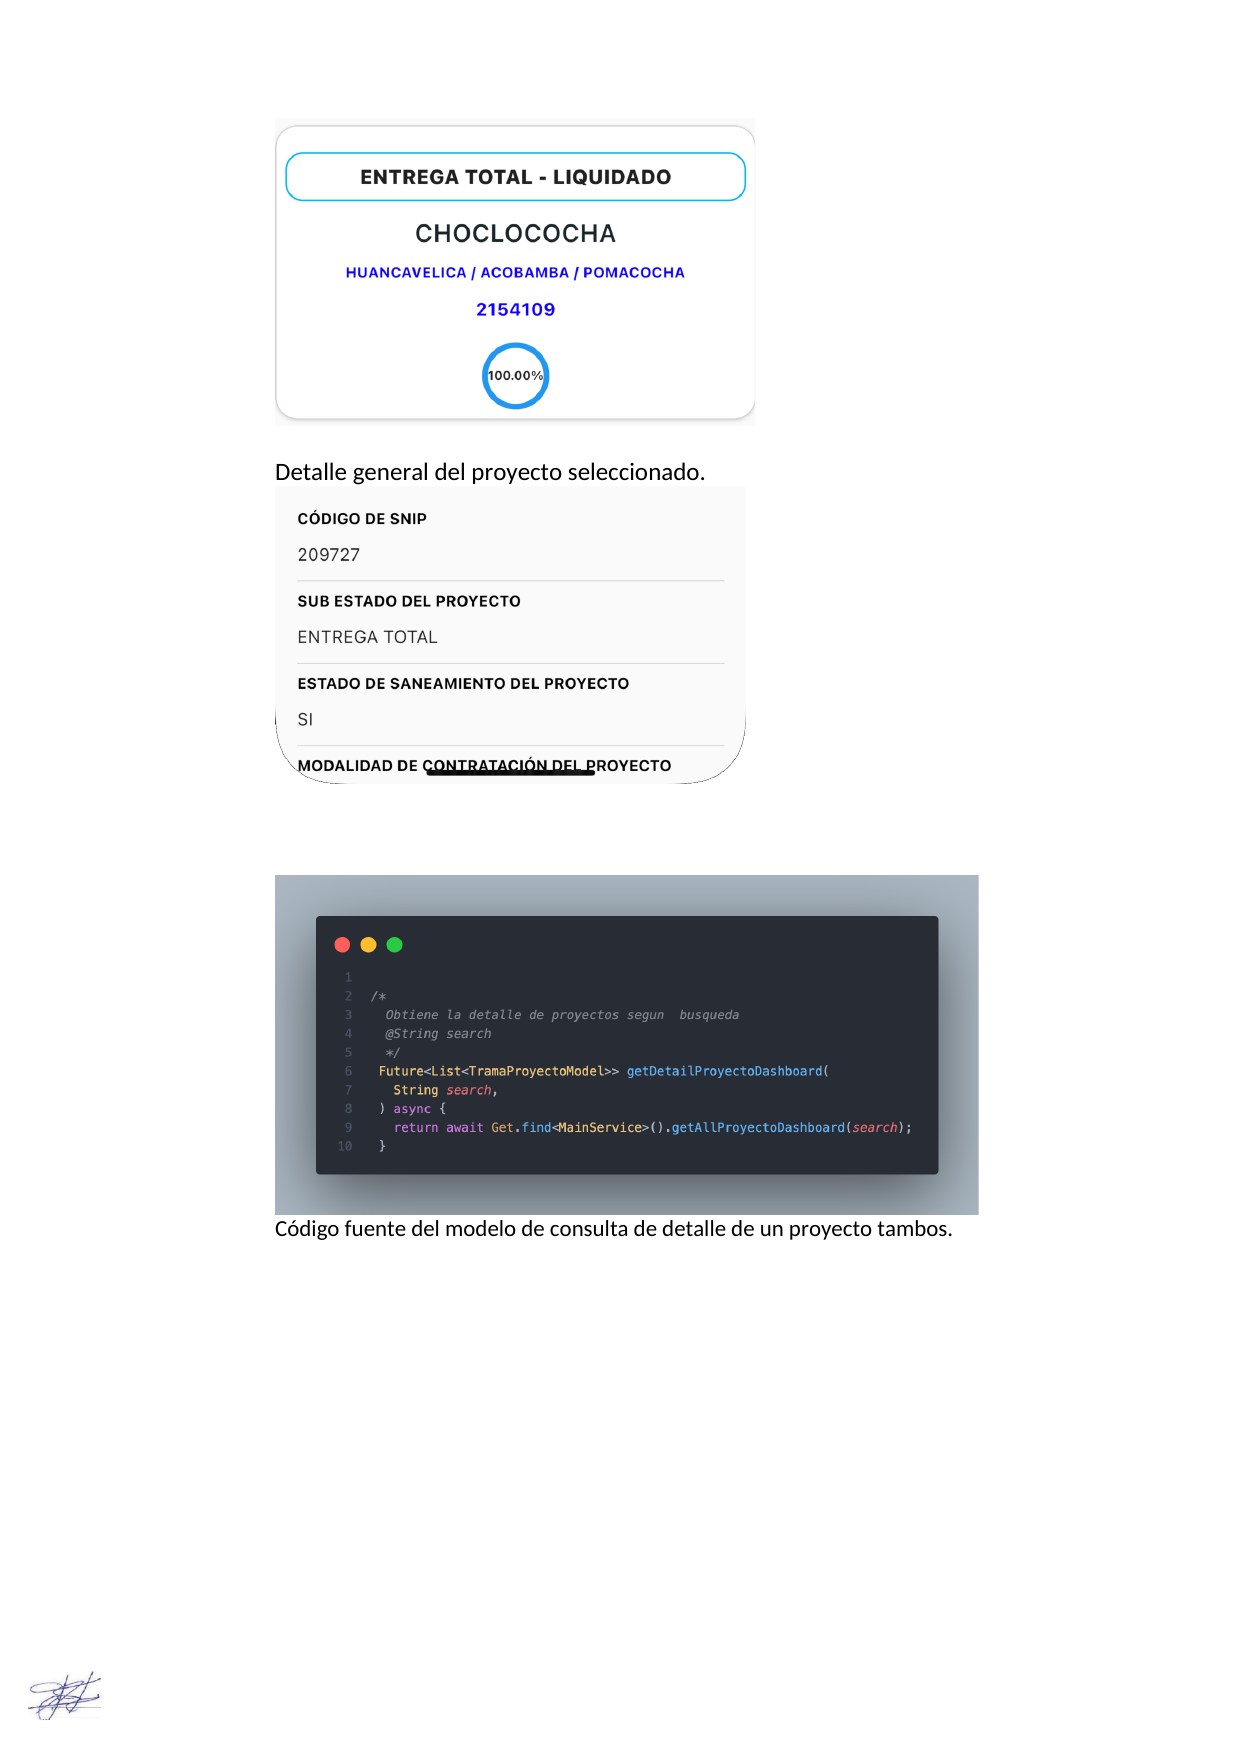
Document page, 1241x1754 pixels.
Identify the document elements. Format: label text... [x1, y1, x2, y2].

picture [275, 486, 746, 784]
picture [28, 1671, 102, 1721]
picture [275, 875, 979, 1215]
list Detalle general del proyecto seleccionado. [275, 456, 1128, 487]
list Código fuente del modelo de consulta de detalle de un proyecto tambos. [275, 1214, 1128, 1243]
picture [275, 118, 756, 426]
